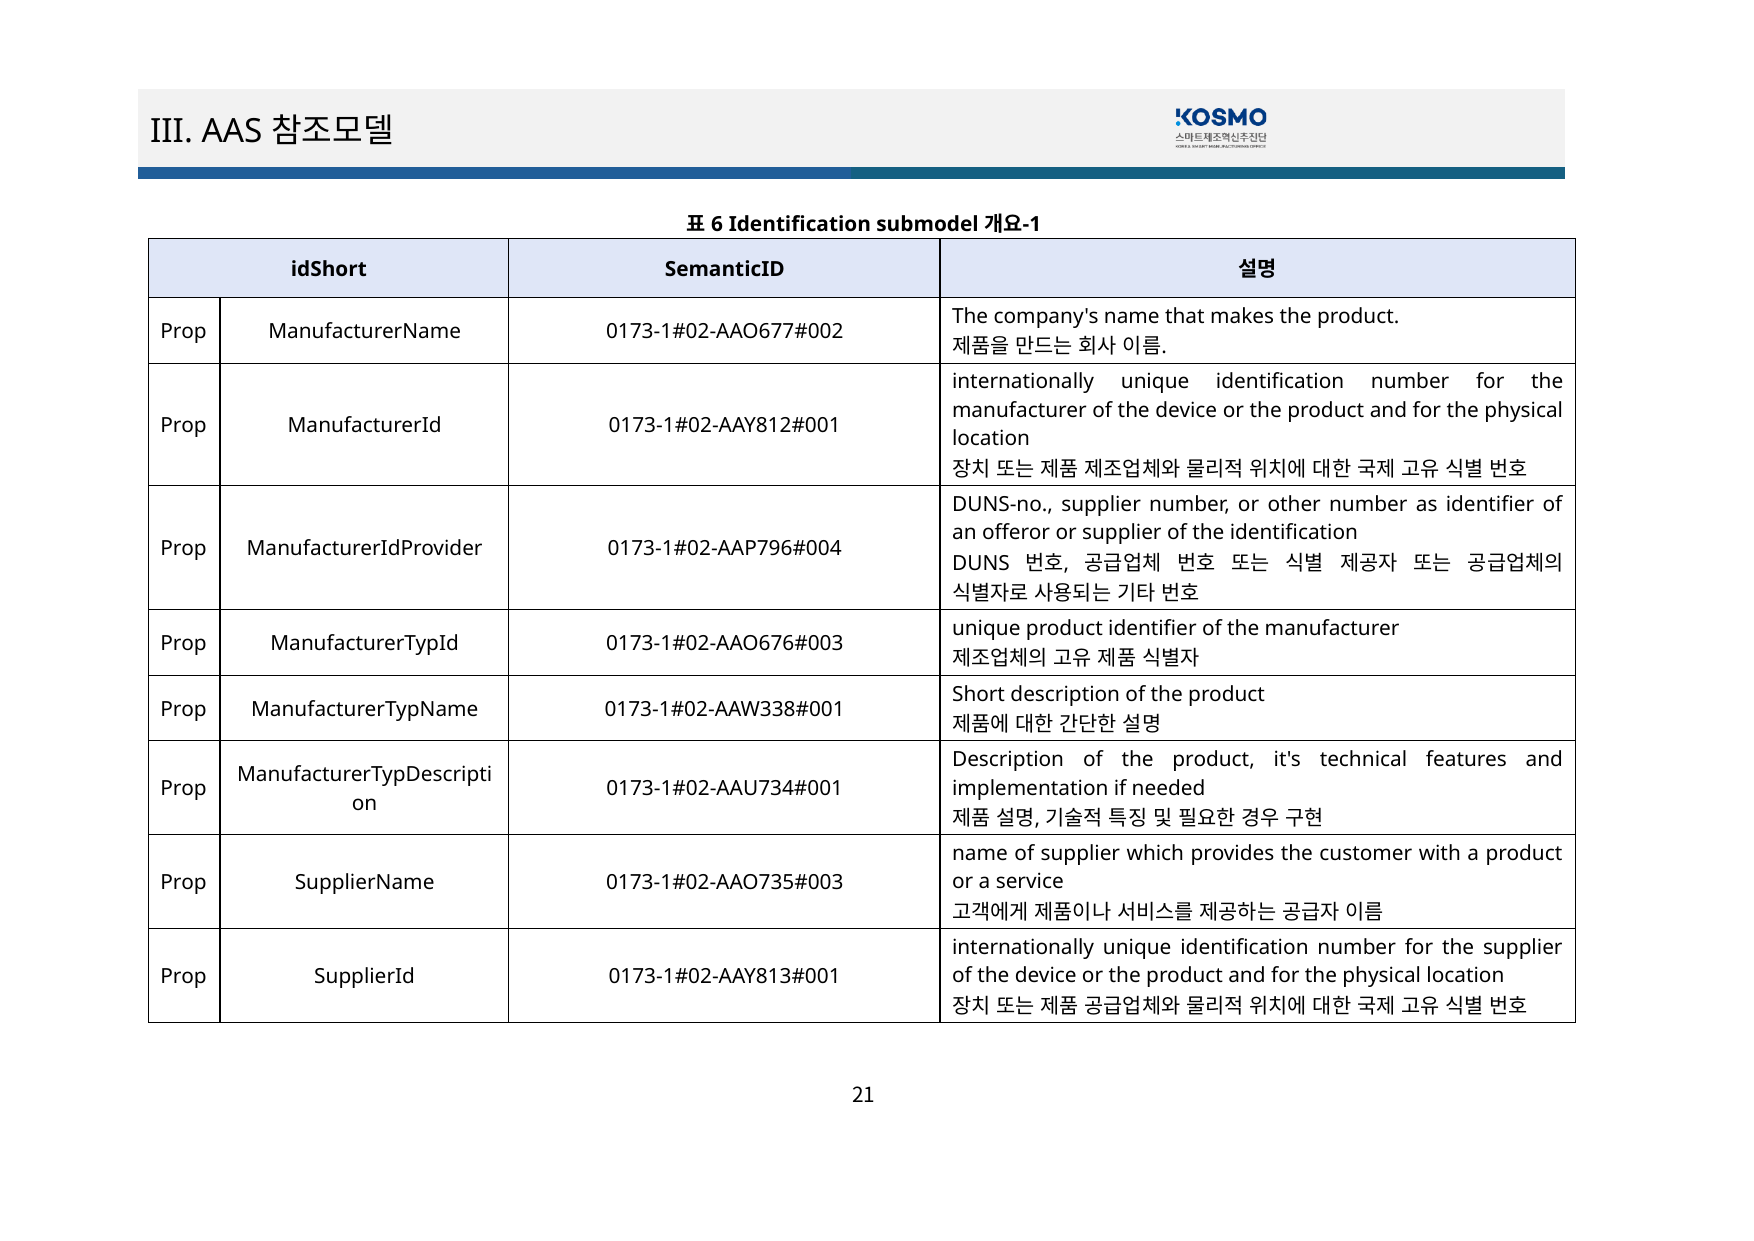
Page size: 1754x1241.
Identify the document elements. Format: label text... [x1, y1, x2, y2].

table_cell 0173-1#02-AAP796#004 [509, 486, 939, 609]
table_cell ManufacturerIdProvider [221, 486, 508, 609]
table_cell ManufacturerTypId [221, 610, 508, 675]
table_header idShort [149, 239, 508, 297]
table_cell ManufacturerTypName [221, 676, 508, 740]
table_header 설명 [941, 239, 1575, 297]
table_cell ManufacturerTypDescription [221, 741, 508, 834]
table_cell Description of the product, it's technical features and implementation if needed 제품 설명, 기술적 특징 및 필요한 경우 구현 [941, 741, 1575, 834]
table_cell 0173-1#02-AAW338#001 [509, 676, 939, 740]
table_cell Prop [149, 364, 219, 485]
table_cell internationally unique identification number for the manufacturer of the device or the product and for the physical location 장치 또는 제품 제조업체와 물리적 위치에 대한 국제 고유 식별 번호 [941, 364, 1575, 485]
table_cell Prop [149, 298, 219, 362]
table_cell 0173-1#02-AAY813#001 [509, 929, 939, 1022]
table_cell 0173-1#02-AAO735#003 [509, 835, 939, 928]
table_cell 0173-1#02-AAO677#002 [509, 298, 939, 362]
table_cell Prop [149, 486, 219, 609]
table_cell SupplierName [221, 835, 508, 928]
table_cell name of supplier which provides the customer with a product or a service 고객에게 제품이나 서비스를 제공하는 공급자 이름 [941, 835, 1575, 928]
picture [1175, 108, 1267, 148]
table_cell Prop [149, 741, 219, 834]
table_cell DUNS-no., supplier number, or other number as identifier of an offeror or supplier of the identification DUNS 번호, 공급업체 번호 또는 식별 제공자 또는 공급업체의 식별자로 사용되는 기타 번호 [941, 486, 1575, 609]
table_cell Prop [149, 835, 219, 928]
table_cell The company's name that makes the product. 제품을 만드는 회사 이름. [941, 298, 1575, 362]
table_cell Prop [149, 610, 219, 675]
table_header SemanticID [509, 239, 939, 297]
table_cell 0173-1#02-AAU734#001 [509, 741, 939, 834]
table_cell unique product identifier of the manufacturer 제조업체의 고유 제품 식별자 [941, 610, 1575, 675]
table_cell Short description of the product 제품에 대한 간단한 설명 [941, 676, 1575, 740]
table_cell 0173-1#02-AAY812#001 [509, 364, 939, 485]
table_cell 0173-1#02-AAO676#003 [509, 610, 939, 675]
table_cell internationally unique identification number for the supplier of the device or the product and for the physical location 장치 또는 제품 공급업체와 물리적 위치에 대한 국제 고유 식별 번호 [941, 929, 1575, 1022]
table_cell ManufacturerName [221, 298, 508, 362]
table_cell Prop [149, 929, 219, 1022]
table_cell SupplierId [221, 929, 508, 1022]
table_cell ManufacturerId [221, 364, 508, 485]
table_cell Prop [149, 676, 219, 740]
